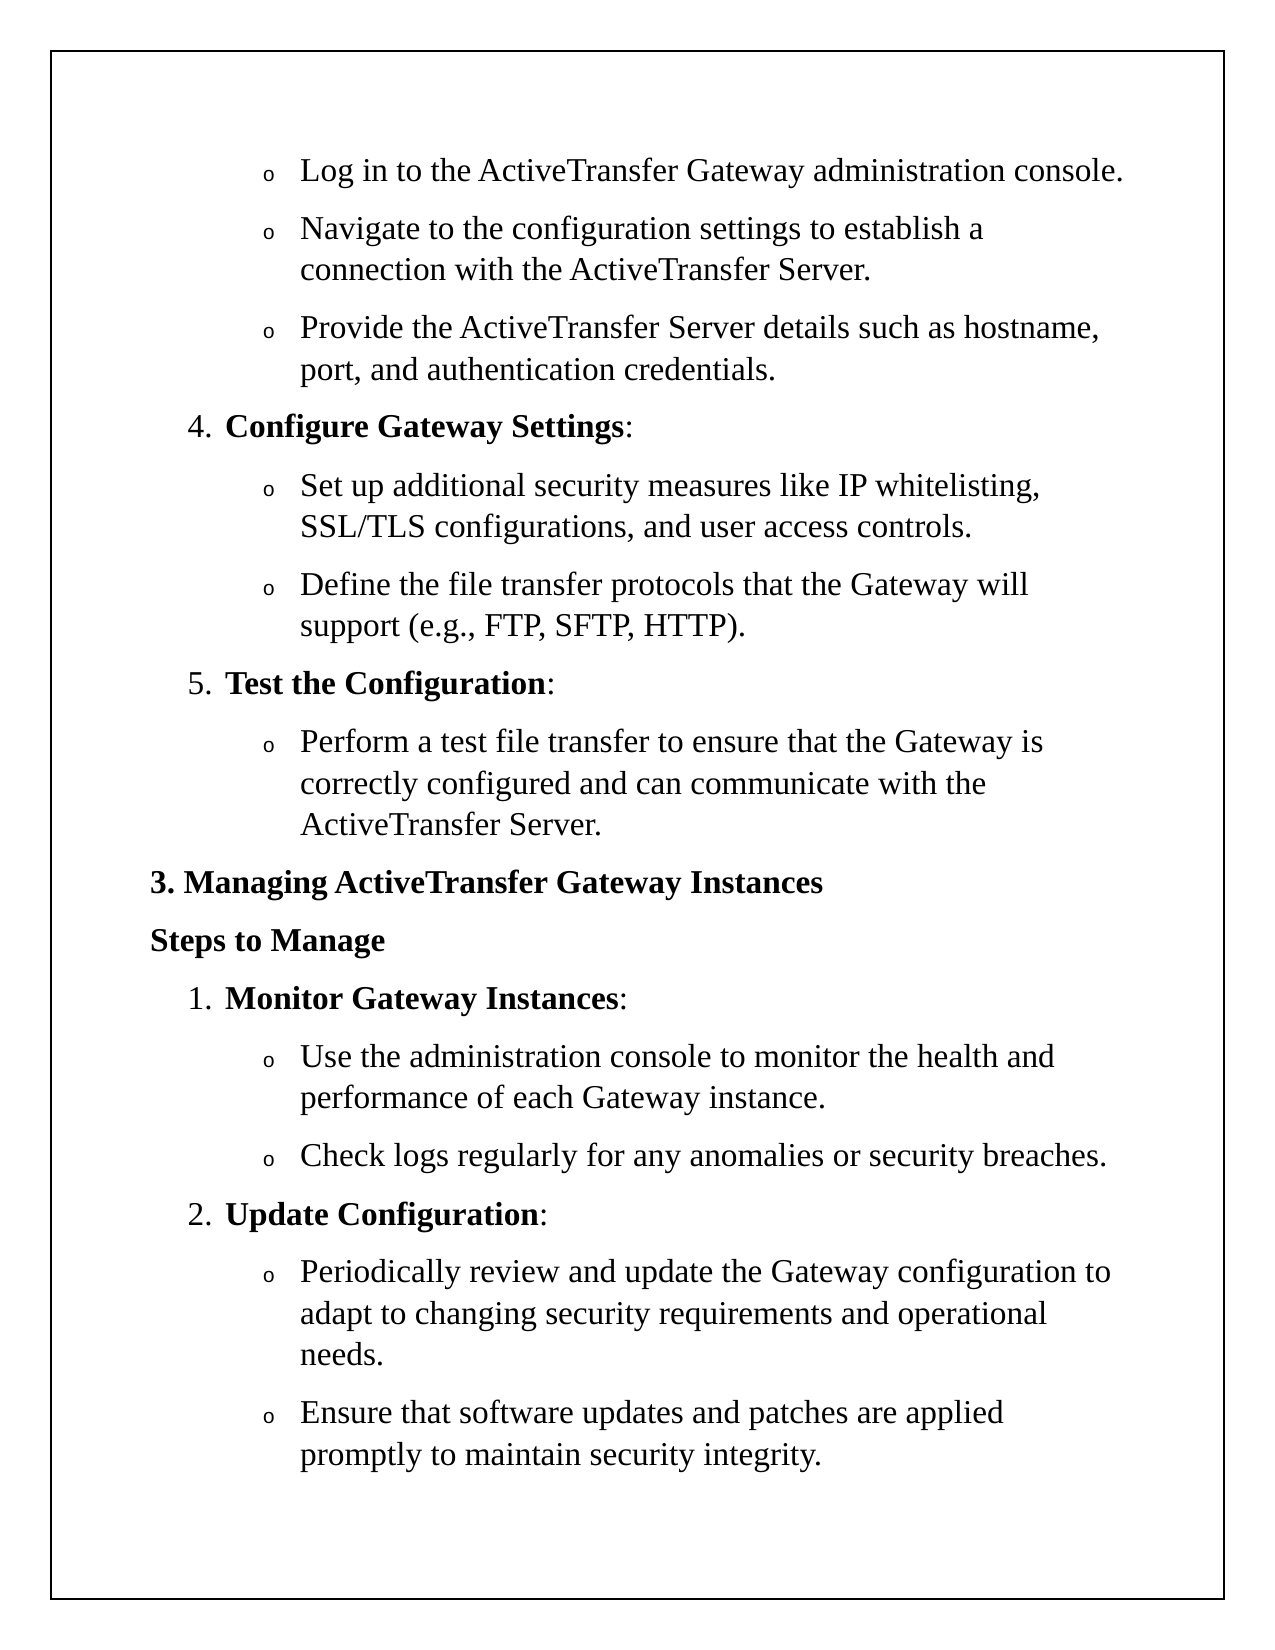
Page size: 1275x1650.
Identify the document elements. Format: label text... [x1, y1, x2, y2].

text Steps to Manage [150, 920, 1125, 959]
list Update Configuration: [187, 1194, 1125, 1232]
list Configure Gateway Settings: [187, 407, 1125, 445]
list Use the administration console to monitor the health and performance of each Gateway instance. [262, 1036, 1125, 1116]
list Define the file transfer protocols that the Gateway will support (e.g., FTP, SFTP, HTTP). [262, 564, 1125, 644]
list Provide the ActiveTransfer Server details such as hostname, port, and authentication credentials. [262, 307, 1125, 387]
list Set up additional security measures like IP whitelisting, SSL/TLS configurations, and user access controls. [262, 465, 1125, 544]
list Log in to the ActiveTransfer Gateway administration console. [262, 150, 1125, 188]
list Perform a test file transfer to ensure that the Gateway is correctly configured and can communicate with the ActiveTransfer Server. [262, 722, 1125, 843]
list Test the Configuration: [187, 663, 1125, 702]
list Ensure that software updates and patches are applied promptly to maintain security integrity. [262, 1392, 1125, 1472]
list Navigate to the configuration settings to establish a connection with the ActiveTransfer Server. [262, 208, 1125, 288]
list Periodically review and update the Gateway configuration to adapt to changing security requirements and operational needs. [262, 1252, 1125, 1373]
list Monitor Gateway Instances: [187, 978, 1125, 1017]
list Check logs regularly for any anomalies or security breaches. [262, 1136, 1125, 1174]
text 3. Managing ActiveTransfer Gateway Instances [150, 862, 1125, 901]
